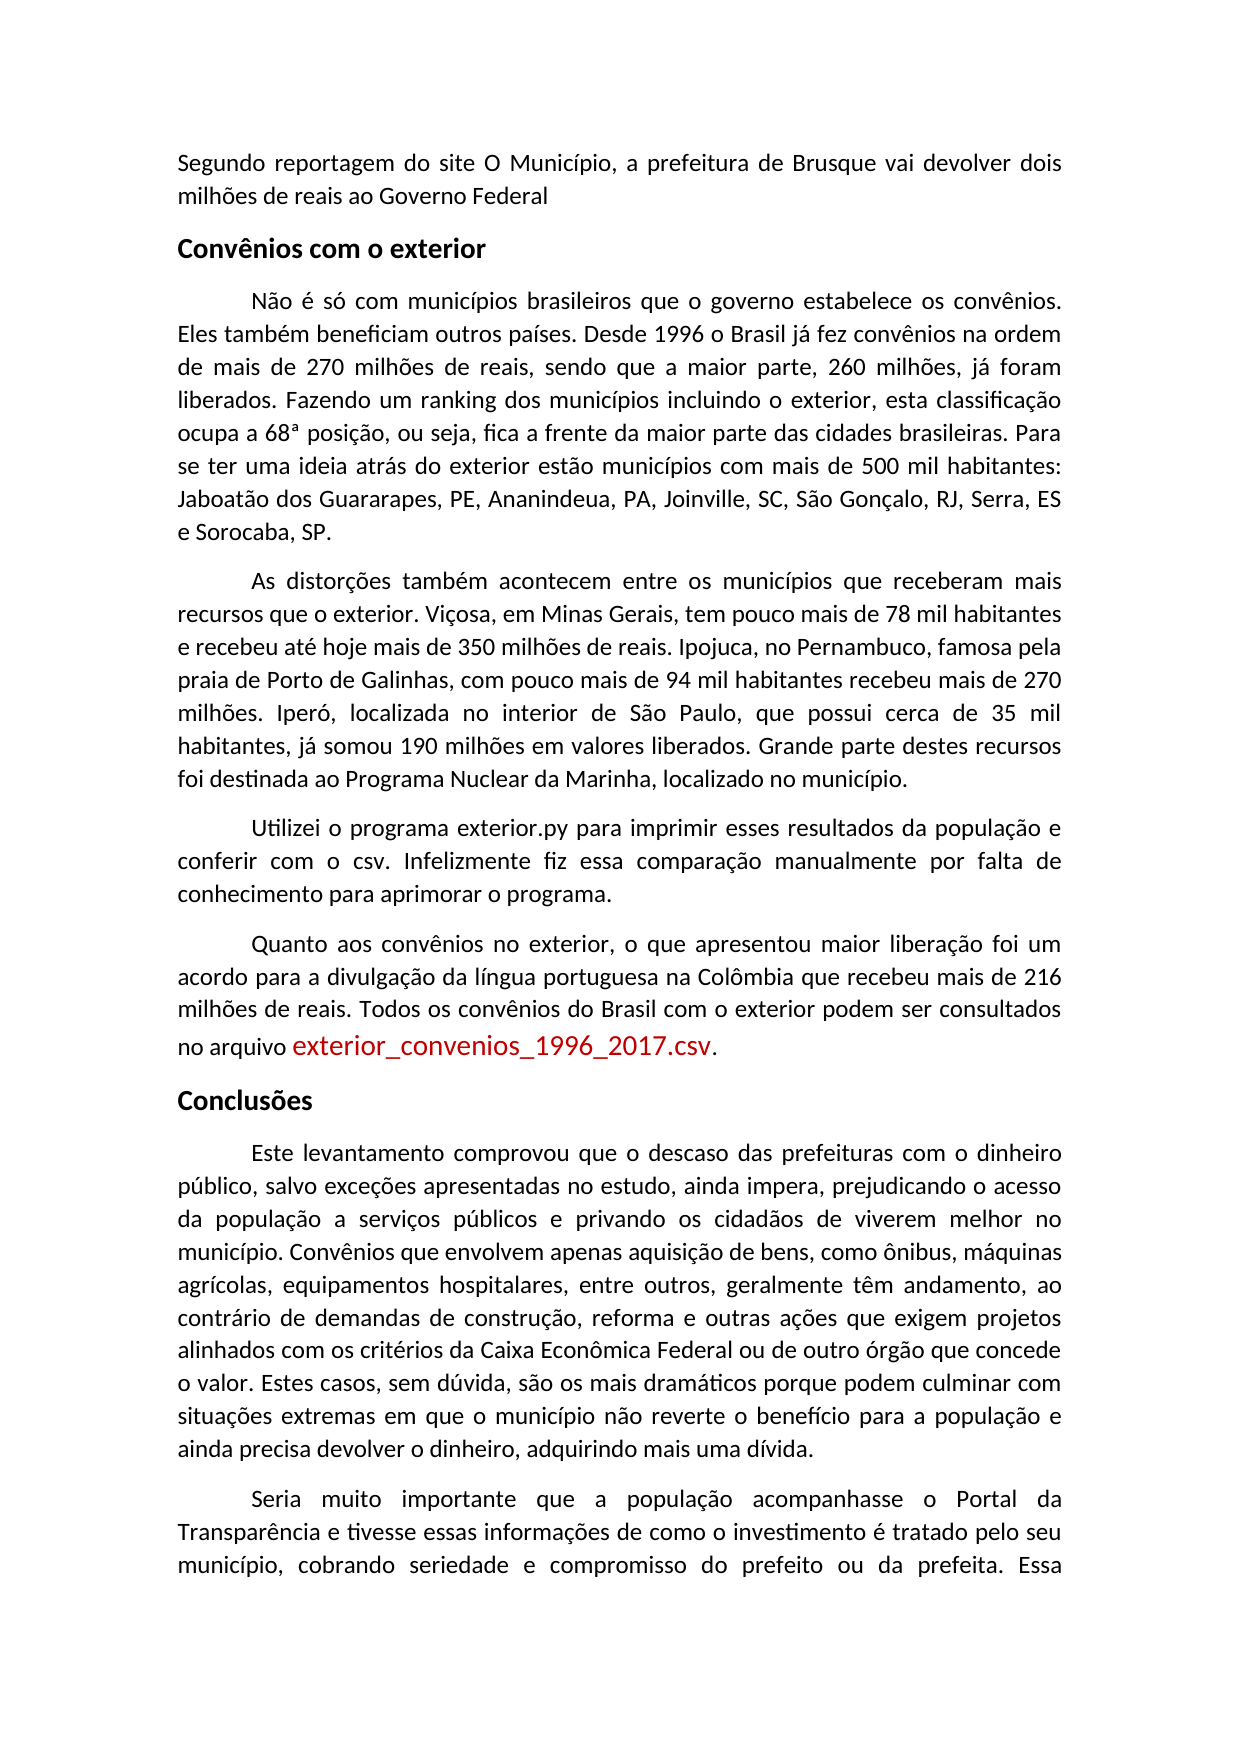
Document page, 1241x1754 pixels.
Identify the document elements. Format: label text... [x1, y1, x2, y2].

text Convênios com o exterior [177, 230, 1063, 266]
text Conclusões [177, 1082, 1063, 1118]
text Não é só com municípios brasileiros que o governo estabelece os convênios. Eles também beneficiam outros países. Desde 1996 o Brasil já fez convênios na ordem de mais de 270 milhões de reais, sendo que a maior parte, 260 milhões, já foram liberados. Fazendo um ranking dos municípios incluindo o exterior, esta classificação ocupa a 68ª posição, ou seja, fica a frente da maior parte das cidades brasileiras. Para se ter uma ideia atrás do exterior estão municípios com mais de 500 mil habitantes: Jaboatão dos Guararapes, PE, Ananindeua, PA, Joinville, SC, São Gonçalo, RJ, Serra, ES e Sorocaba, SP. [177, 285, 1063, 546]
text Este levantamento comprovou que o descaso das prefeituras com o dinheiro público, salvo exceções apresentadas no estudo, ainda impera, prejudicando o acesso da população a serviços públicos e privando os cidadãos de viverem melhor no município. Convênios que envolvem apenas aquisição de bens, como ônibus, máquinas agrícolas, equipamentos hospitalares, entre outros, geralmente têm andamento, ao contrário de demandas de construção, reforma e outras ações que exigem projetos alinhados com os critérios da Caixa Econômica Federal ou de outro órgão que concede o valor. Estes casos, sem dúvida, são os mais dramáticos porque podem culminar com situações extremas em que o município não reverte o benefício para a população e ainda precisa devolver o dinheiro, adquirindo mais uma dívida. [177, 1137, 1063, 1464]
text Utilizei o programa exterior.py para imprimir esses resultados da população e conferir com o csv. Infelizmente fiz essa comparação manualmente por falta de conhecimento para aprimorar o programa. [177, 812, 1063, 909]
text As distorções também acontecem entre os municípios que receberam mais recursos que o exterior. Viçosa, em Minas Gerais, tem pouco mais de 78 mil habitantes e recebeu até hoje mais de 350 milhões de reais. Ipojuca, no Pernambuco, famosa pela praia de Porto de Galinhas, com pouco mais de 94 mil habitantes recebeu mais de 270 milhões. Iperó, localizada no interior de São Paulo, que possui cerca de 35 mil habitantes, já somou 190 milhões em valores liberados. Grande parte destes recursos foi destinada ao Programa Nuclear da Marinha, localizado no município. [177, 565, 1063, 793]
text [177, 1483, 1063, 1579]
text Segundo reportagem do site O Município, a prefeitura de Brusque vai devolver dois milhões de reais ao Governo Federal [177, 148, 1063, 211]
text Quanto aos convênios no exterior, o que apresentou maior liberação foi um acordo para a divulgação da língua portuguesa na Colômbia que recebeu mais de 216 milhões de reais. Todos os convênios do Brasil com o exterior podem ser consultados no arquivo exterior_convenios_1996_2017.csv. [177, 928, 1063, 1062]
